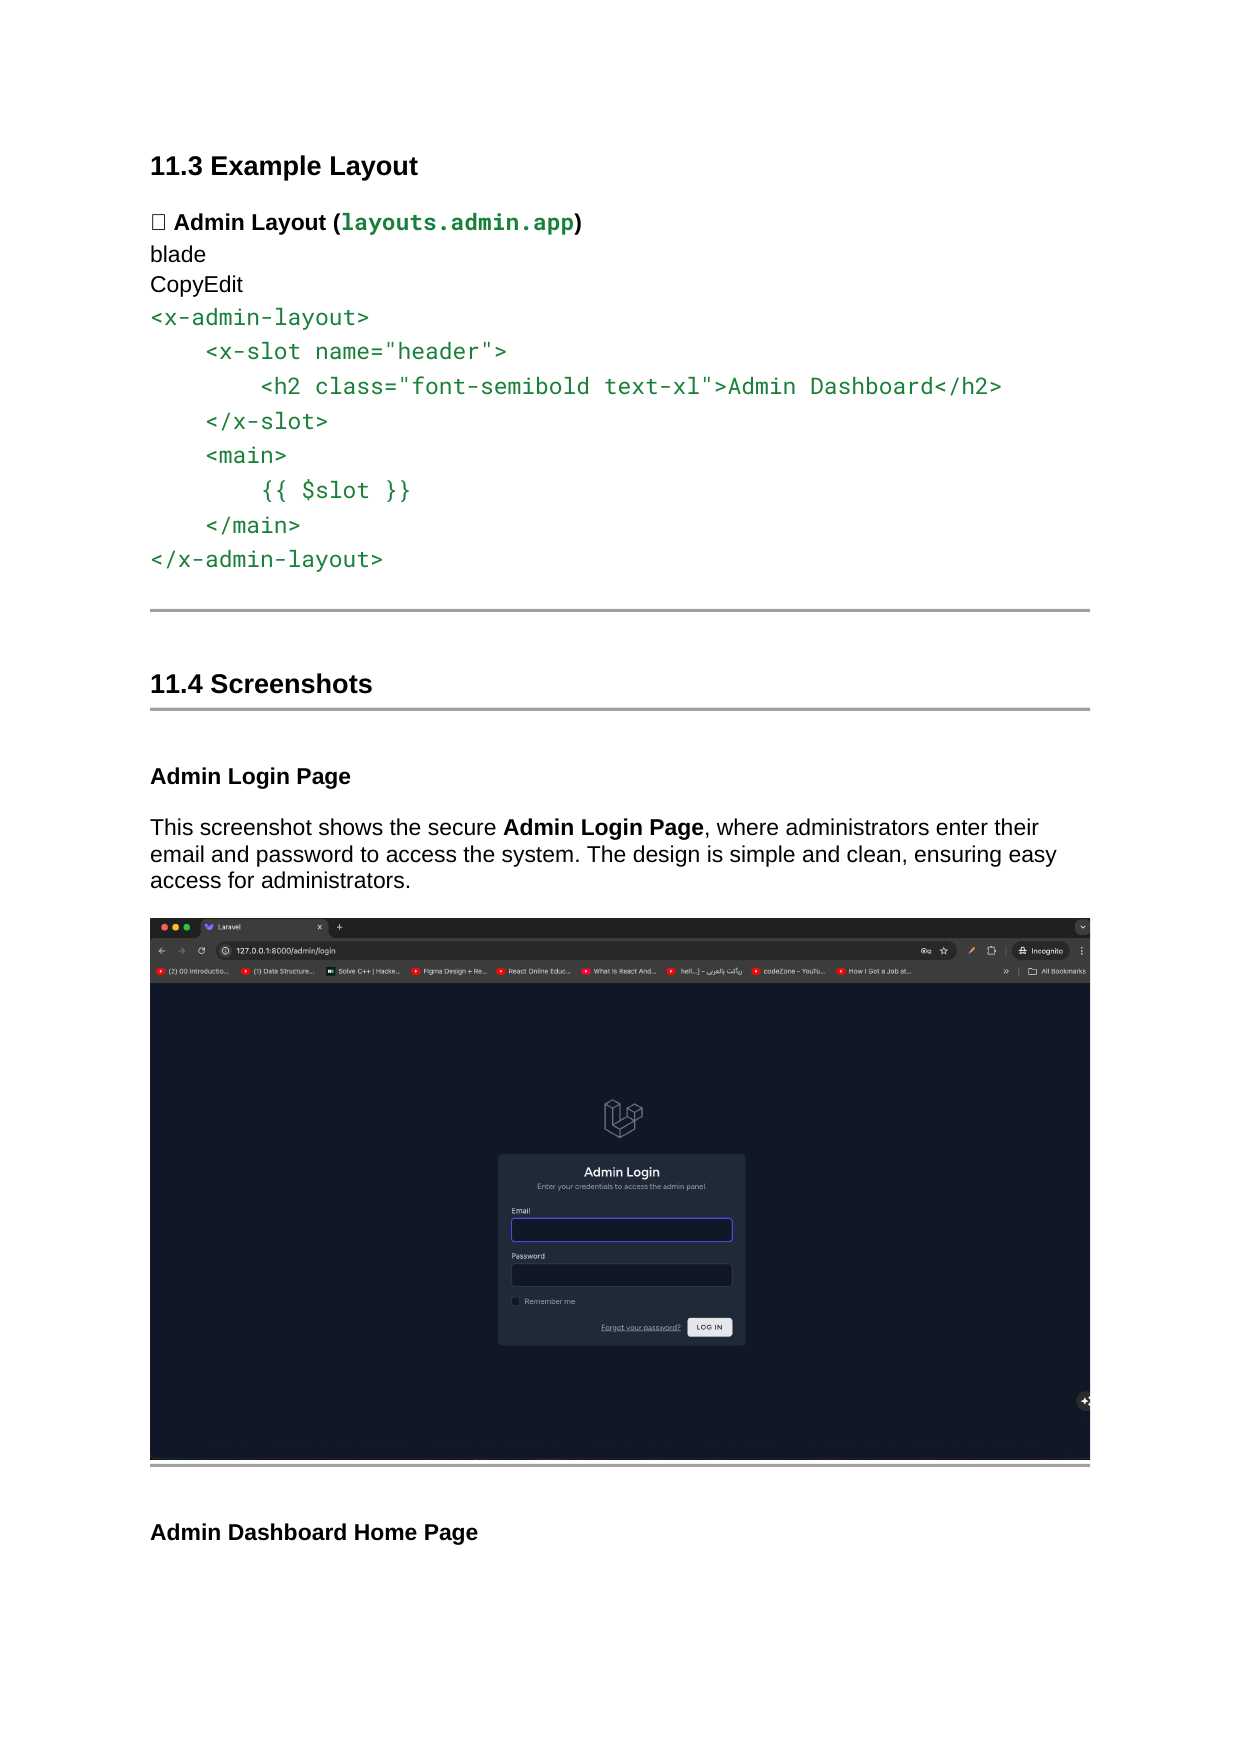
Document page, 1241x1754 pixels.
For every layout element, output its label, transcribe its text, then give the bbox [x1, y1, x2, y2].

subtitle Admin Dashboard Home Page [150, 1519, 1090, 1545]
picture [150, 918, 1091, 1460]
text </main> [150, 509, 1090, 539]
text </x-slot> [150, 405, 1090, 435]
text This screenshot shows the secure Admin Login Page, where administrators enter their email and password to access the system. The design is simple and clean, ensuring easy access for administrators. [150, 814, 1090, 893]
subtitle 11.4 Screenshots [150, 668, 1090, 699]
text blade [150, 241, 1090, 267]
text </x-admin-layout> [150, 544, 1090, 574]
text CopyEdit [150, 271, 1090, 297]
text <x-admin-layout> [150, 301, 1090, 331]
subtitle Admin Login Page [150, 763, 1090, 789]
text <x-slot name="header"> [150, 336, 1090, 366]
text <h2 class="font-semibold text-xl">Admin Dashboard</h2> [150, 370, 1090, 401]
subtitle 11.3 Example Layout [150, 150, 1090, 181]
subtitle 🔹 Admin Layout (layouts.admin.app) [150, 206, 1090, 236]
text <main> [150, 440, 1090, 470]
text {{ $slot }} [150, 474, 1090, 505]
